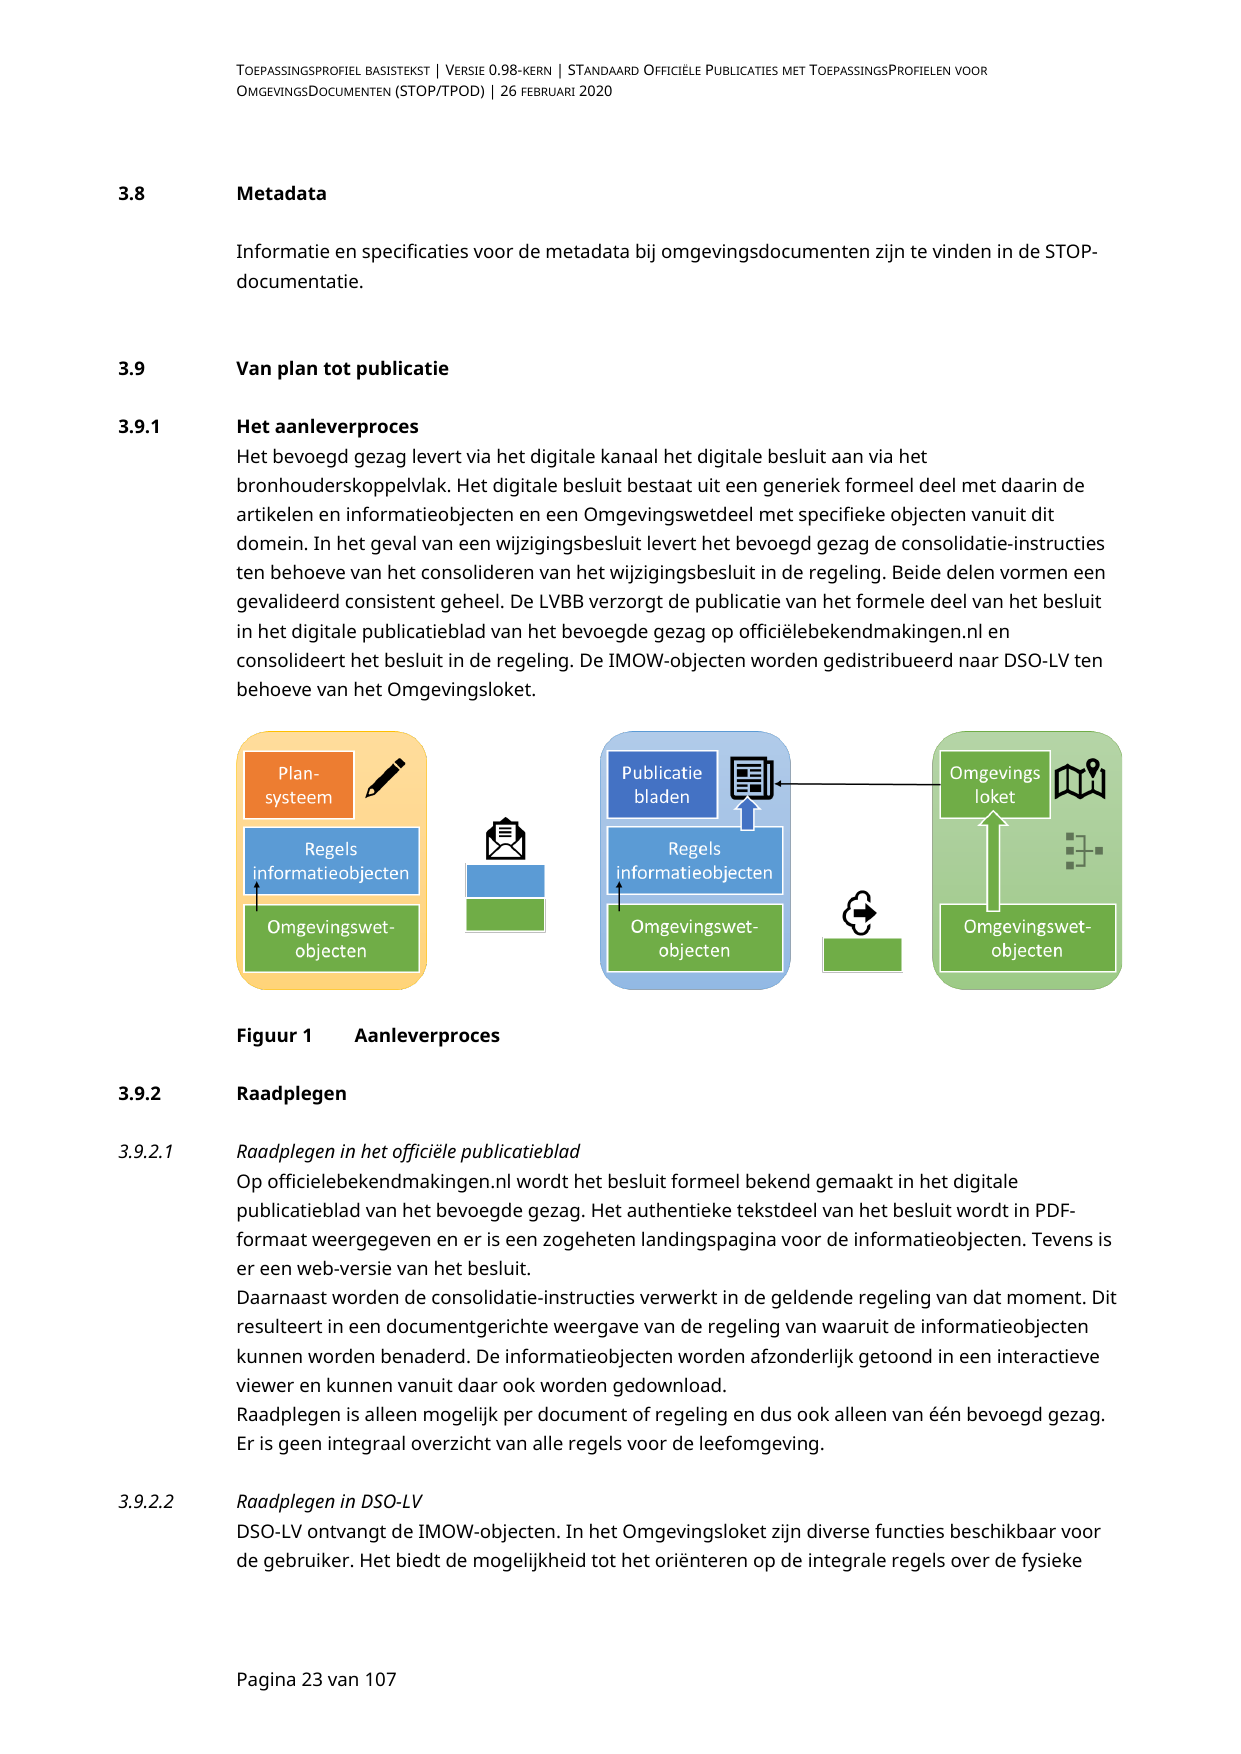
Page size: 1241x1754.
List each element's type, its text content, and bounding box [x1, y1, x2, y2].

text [236, 1515, 1122, 1573]
subtitle Raadplegen in het officiële publicatieblad [118, 1136, 1122, 1165]
text Aanleverproces [236, 1019, 1122, 1048]
text Raadplegen is alleen mogelijk per document of regeling en dus ook alleen van één bevoegd gezag. Er is geen integraal overzicht van alle regels voor de leefomgeving. [236, 1398, 1122, 1456]
subtitle Raadplegen in DSO-LV [118, 1486, 1122, 1515]
subtitle Metadata [118, 177, 1122, 206]
text Informatie en specificaties voor de metadata bij omgevingsdocumenten zijn te vinden in de STOP-documentatie. [236, 236, 1122, 294]
picture [236, 731, 1123, 990]
subtitle Het aanleverproces [118, 411, 1122, 440]
text Op officielebekendmakingen.nl wordt het besluit formeel bekend gemaakt in het digitale publicatieblad van het bevoegde gezag. Het authentieke tekstdeel van het besluit wordt in PDF-formaat weergegeven en er is een zogeheten landingspagina voor de informatieobjecten. Tevens is er een web-versie van het besluit. [236, 1165, 1122, 1281]
text Daarnaast worden de consolidatie-instructies verwerkt in de geldende regeling van dat moment. Dit resulteert in een documentgerichte weergave van de regeling van waaruit de informatieobjecten kunnen worden benaderd. De informatieobjecten worden afzonderlijk getoond in een interactieve viewer en kunnen vanuit daar ook worden gedownload. [236, 1281, 1122, 1398]
subtitle Van plan tot publicatie [118, 352, 1122, 381]
text Het bevoegd gezag levert via het digitale kanaal het digitale besluit aan via het bronhouderskoppelvlak. Het digitale besluit bestaat uit een generiek formeel deel met daarin de artikelen en informatieobjecten en een Omgevingswetdeel met specifieke objecten vanuit dit domein. In het geval van een wijzigingsbesluit levert het bevoegd gezag de consolidatie-instructies ten behoeve van het consolideren van het wijzigingsbesluit in de regeling. Beide delen vormen een gevalideerd consistent geheel. De LVBB verzorgt de publicatie van het formele deel van het besluit in het digitale publicatieblad van het bevoegde gezag op officiëlebekendmakingen.nl en consolideert het besluit in de regeling. De IMOW-objecten worden gedistribueerd naar DSO-LV ten behoeve van het Omgevingsloket. [236, 440, 1122, 702]
subtitle Raadplegen [118, 1077, 1122, 1106]
